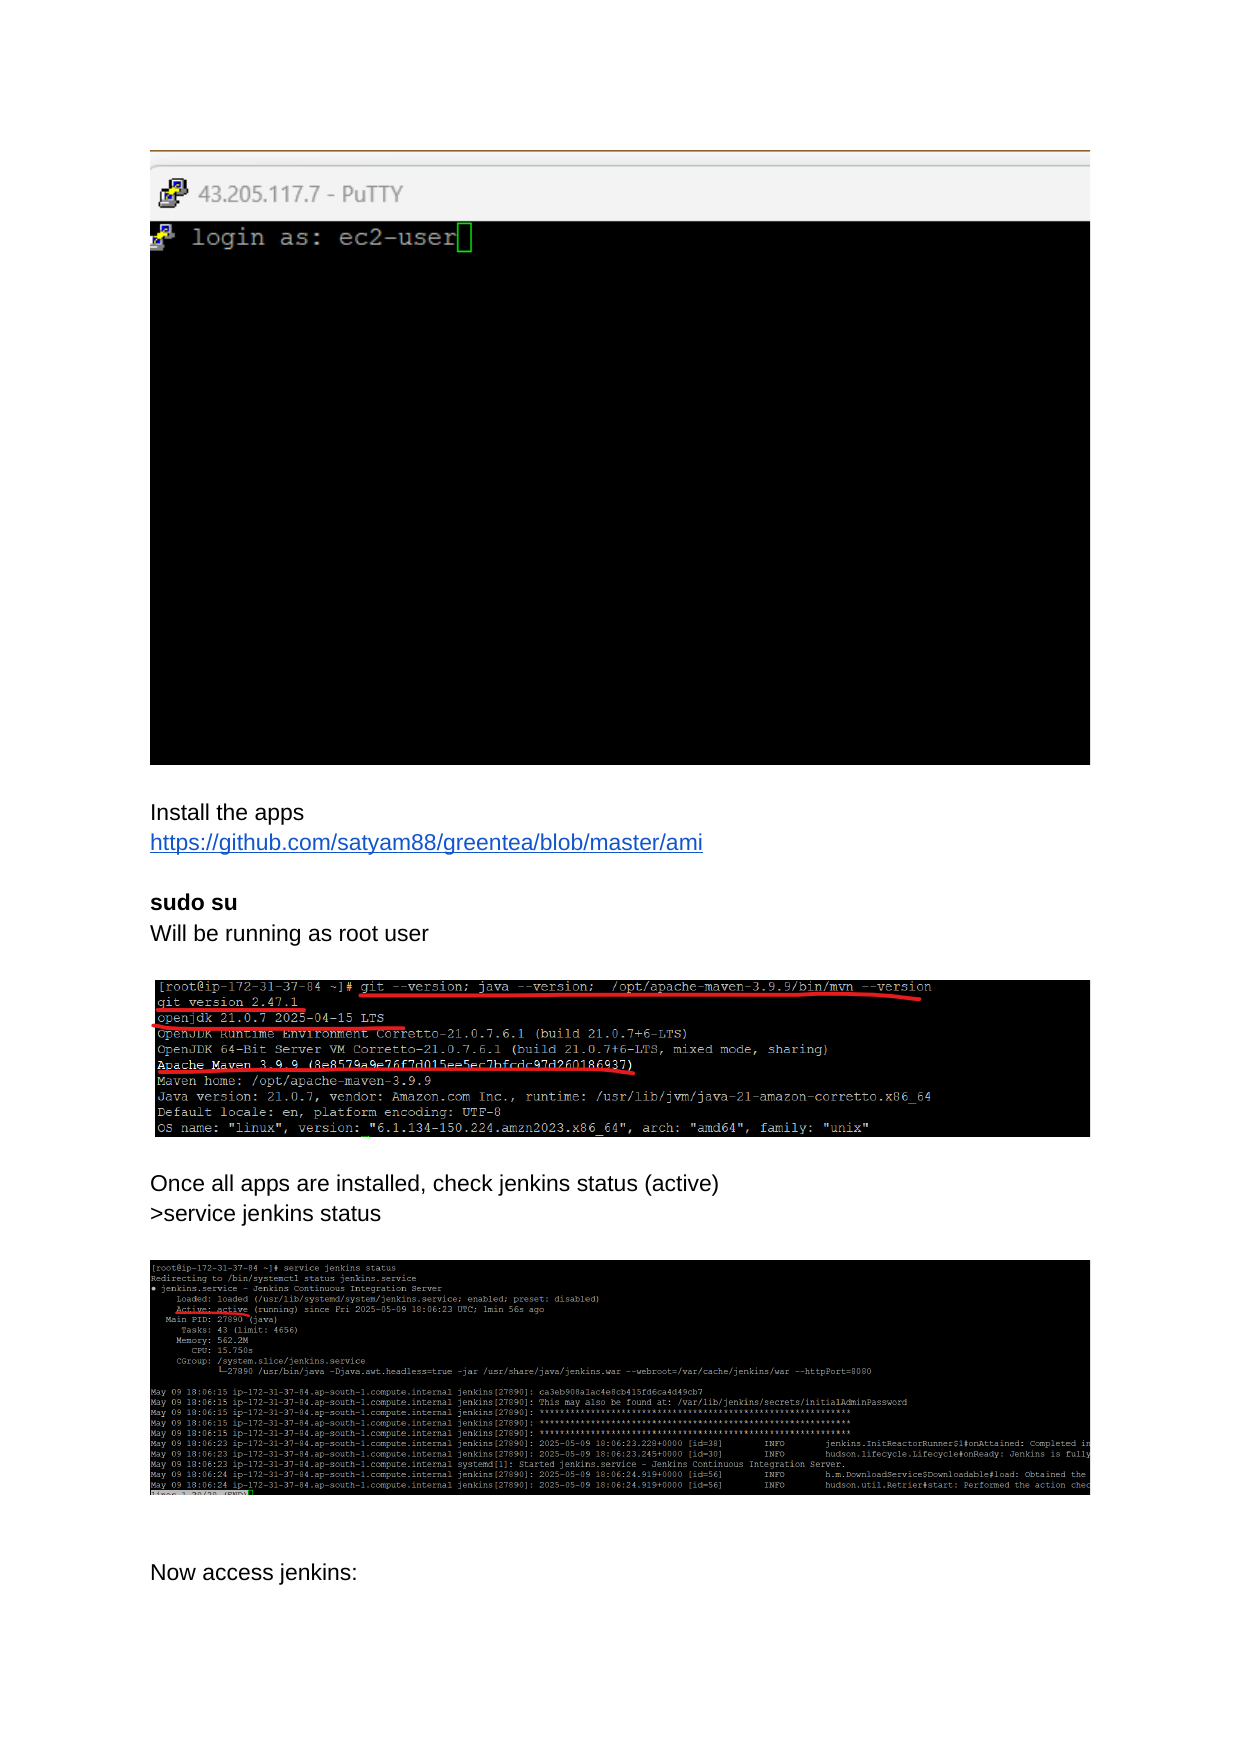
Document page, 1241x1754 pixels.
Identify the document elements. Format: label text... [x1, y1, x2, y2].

picture [150, 1260, 1091, 1495]
text sudo su [150, 889, 1090, 916]
picture [150, 150, 1091, 765]
picture [150, 980, 1091, 1137]
text >service jenkins status [150, 1200, 1090, 1227]
text Now access jenkins: [150, 1558, 1090, 1585]
text Once all apps are installed, check jenkins status (active) [150, 1170, 1090, 1197]
text Will be running as root user [150, 919, 1090, 946]
text https://github.com/satyam88/greentea/blob/master/ami [150, 829, 1090, 855]
text Install the apps [150, 799, 1090, 825]
